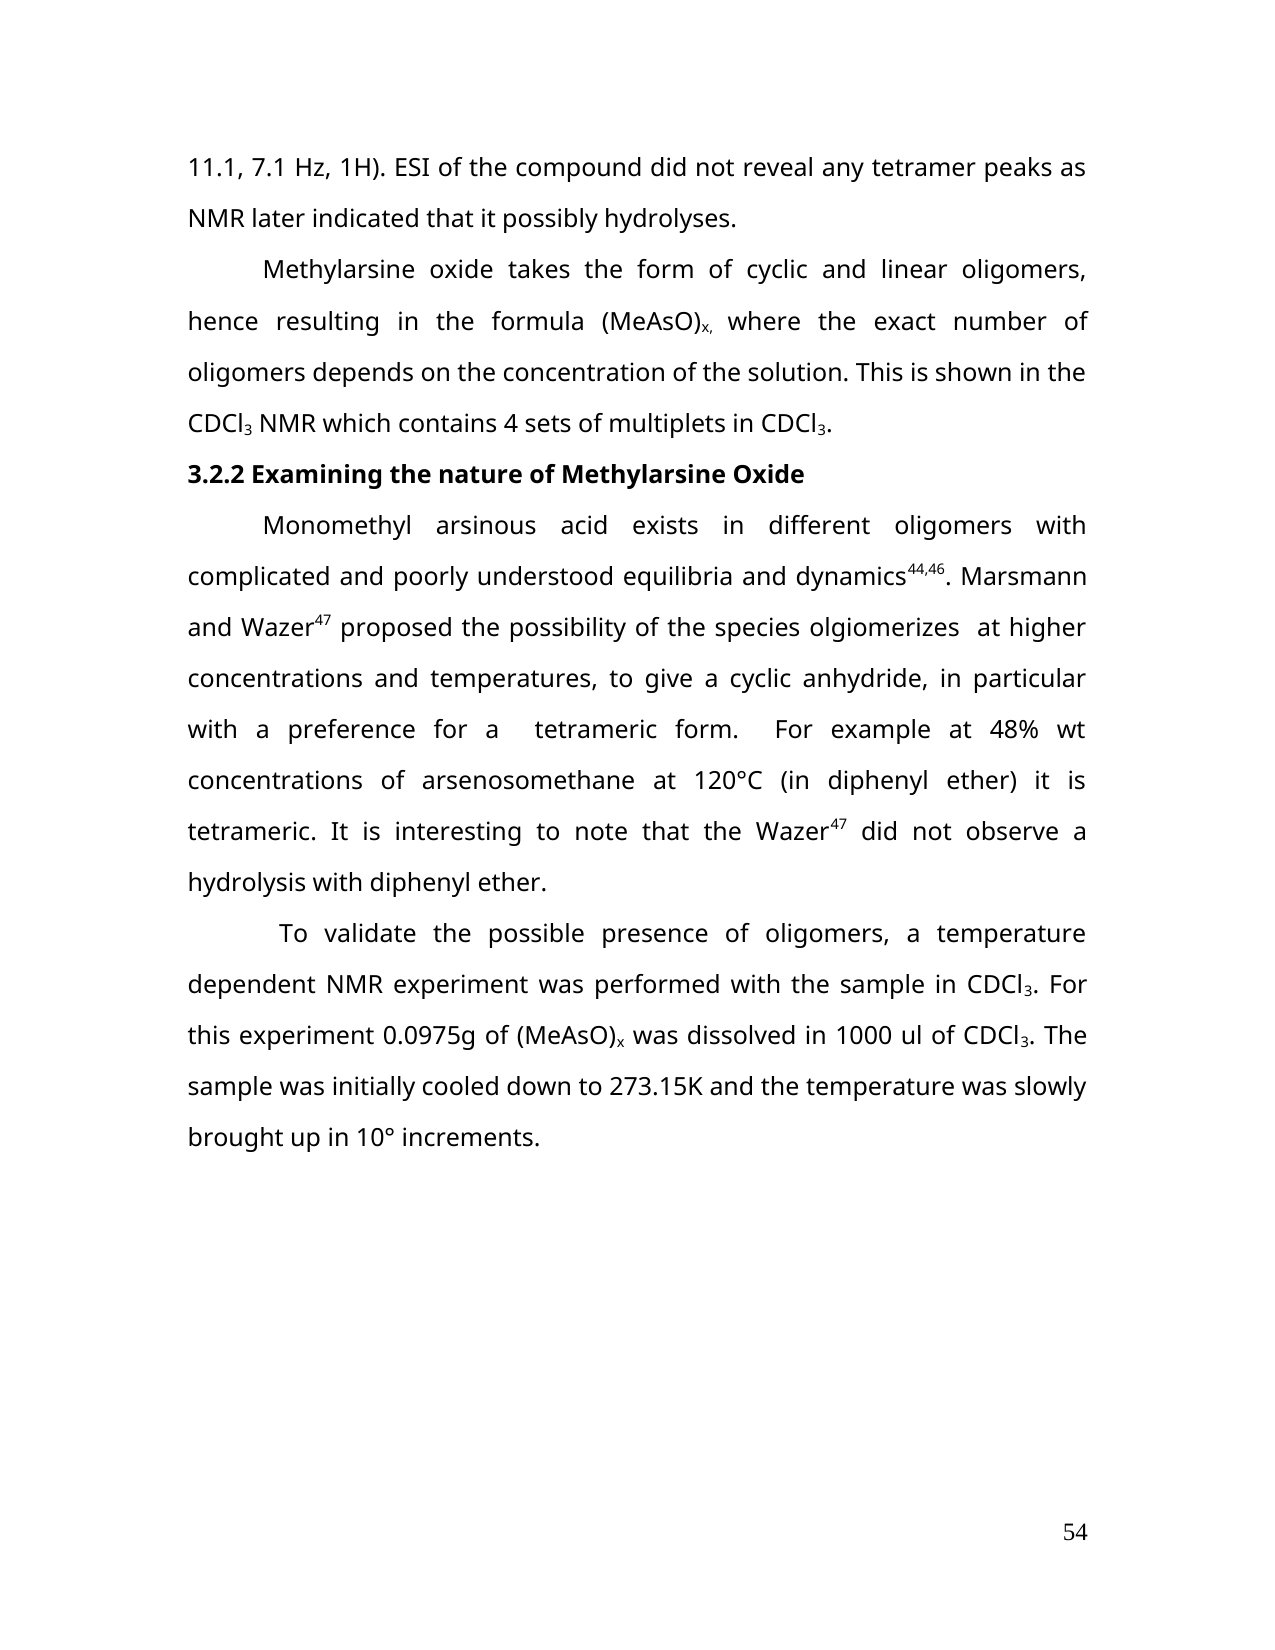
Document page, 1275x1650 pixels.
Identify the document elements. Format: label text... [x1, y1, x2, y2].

text Monomethyl arsinous acid exists in different oligomers with complicated and poorly understood equilibria and dynamics44,46. Marsmann and Wazer47 proposed the possibility of the species olgiomerizes at higher concentrations and temperatures, to give a cyclic anhydride, in particular with a preference for a tetrameric form. For example at 48% wt concentrations of arsenosomethane at 120°C (in diphenyl ether) it is tetrameric. It is interesting to note that the Wazer47 did not observe a hydrolysis with diphenyl ether. [187, 507, 1087, 899]
text To validate the possible presence of oligomers, a temperature dependent NMR experiment was performed with the sample in CDCl3. For this experiment 0.0975g of (MeAsO)x was dissolved in 1000 ul of CDCl3. The sample was initially cooled down to 273.15K and the temperature was slowly brought up in 10° increments. [187, 916, 1087, 1154]
subtitle 3.2.2 Examining the nature of Methylarsine Oxide [187, 456, 1087, 490]
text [187, 150, 1087, 235]
text Methylarsine oxide takes the form of cyclic and linear oligomers, hence resulting in the formula (MeAsO)x, where the exact number of oligomers depends on the concentration of the solution. This is shown in the CDCl3 NMR which contains 4 sets of multiplets in CDCl3. [187, 252, 1087, 439]
